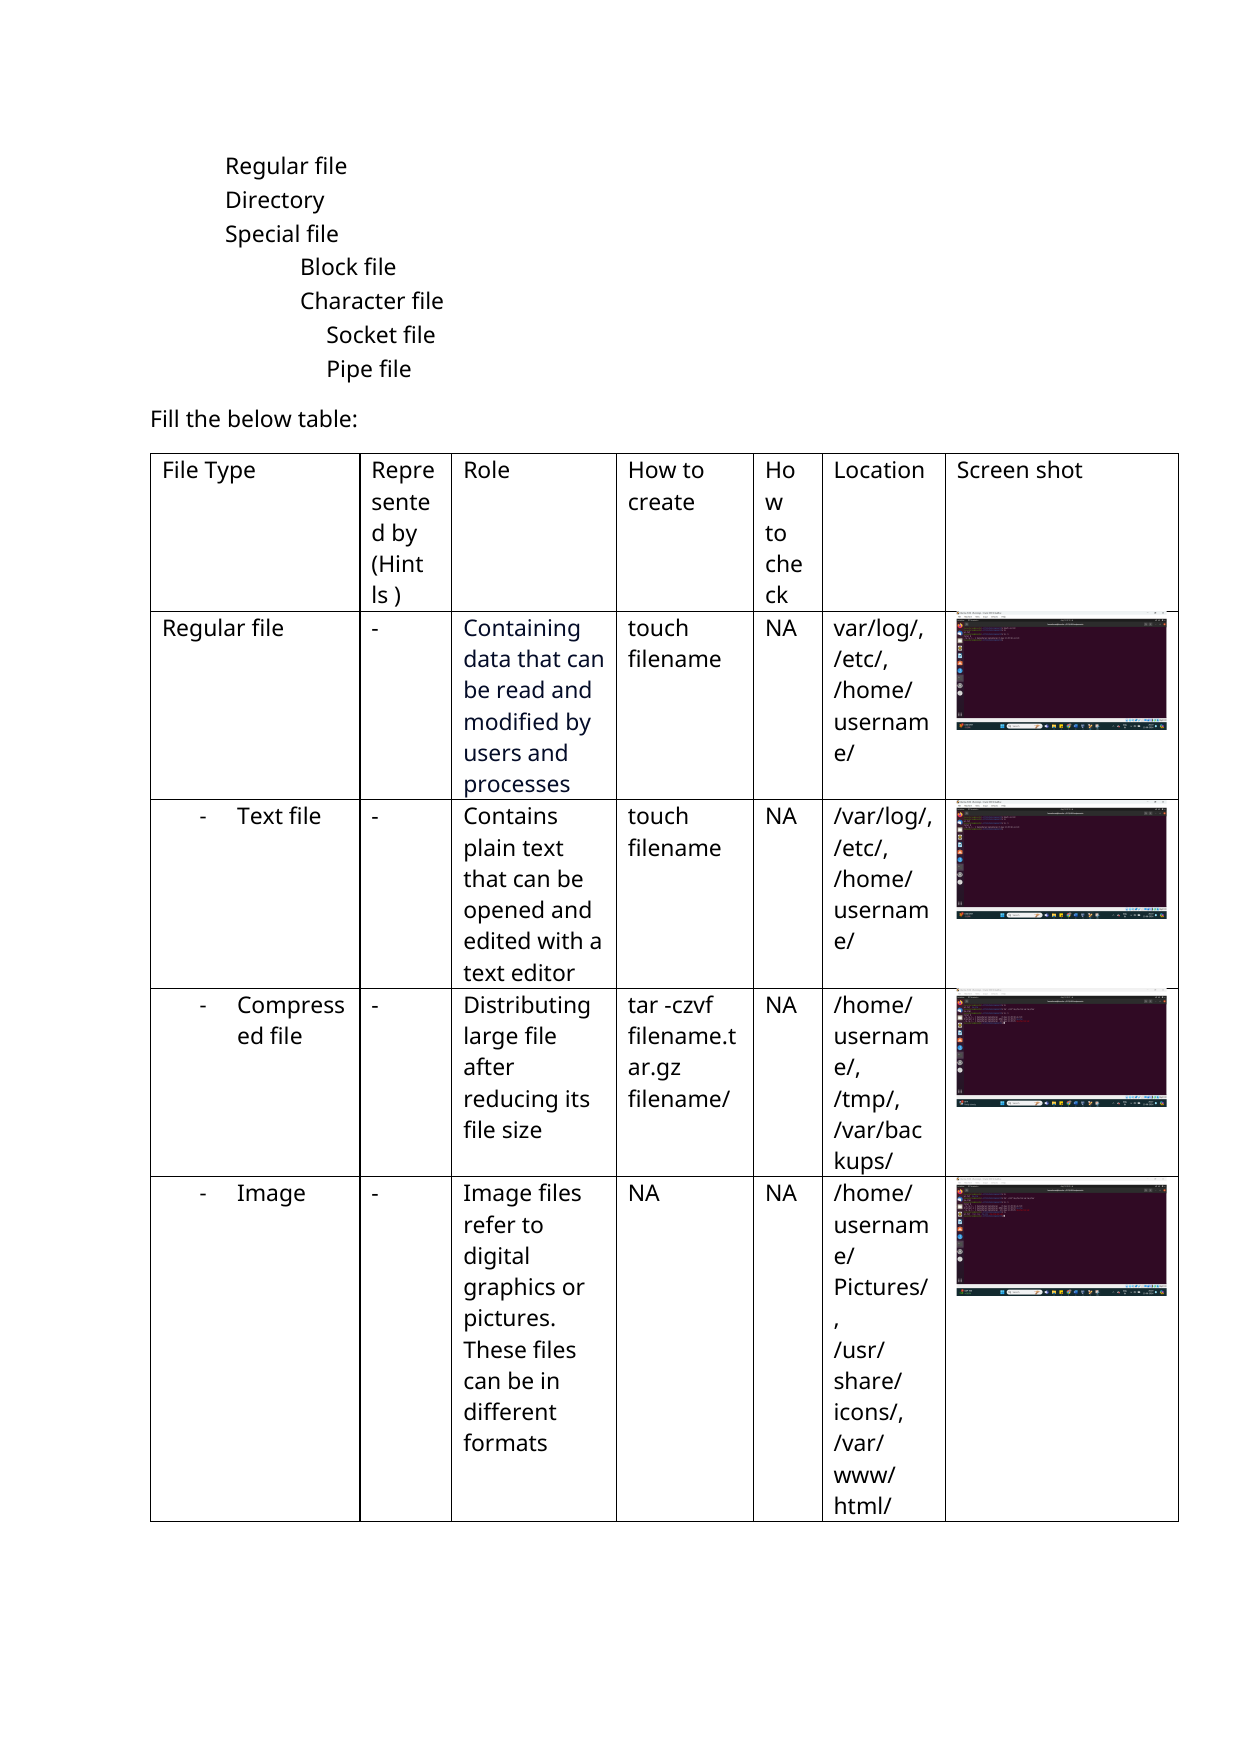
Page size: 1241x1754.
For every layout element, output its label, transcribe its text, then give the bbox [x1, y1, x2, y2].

table_cell /var/log/, /etc/, /home/username/ [823, 800, 945, 988]
table_header Represented by (Hint ls ) [361, 454, 451, 611]
table_header Location [823, 454, 945, 611]
text Fill the below table: [150, 403, 1090, 434]
picture [956, 611, 1167, 730]
table_cell Distributing large file after reducing its file size [452, 989, 616, 1176]
table_cell [946, 1177, 1178, 1521]
table_cell Image files refer to digital graphics or pictures. These files can be in different formats [452, 1177, 616, 1521]
list Regular file [225, 150, 1090, 181]
table_cell NA [754, 612, 822, 799]
list Special file [225, 217, 1090, 249]
table_cell tar -czvf filename.tar.gz filename/ [617, 989, 753, 1176]
table_header Screen shot [946, 454, 1178, 611]
table_cell Compressed file [151, 989, 359, 1176]
table_cell - [361, 612, 451, 799]
list Directory [225, 184, 1090, 215]
table_cell [946, 800, 1178, 988]
picture [956, 800, 1167, 919]
picture [956, 988, 1167, 1107]
table_header File Type [151, 454, 359, 611]
table_cell - [361, 989, 451, 1176]
table_cell Containing data that can be read and modified by users and processes [452, 612, 616, 799]
table_cell /home/username/Pictures/, /usr/share/icons/, /var/www/html/ [823, 1177, 945, 1521]
list Block file [300, 251, 1090, 282]
table_cell - [361, 1177, 451, 1521]
table_cell var/log/, /etc/, /home/username/ [823, 612, 945, 799]
list Socket file [225, 319, 1090, 350]
list Pipe file [225, 352, 1090, 384]
table_cell Text file [151, 800, 359, 988]
table_cell Contains plain text that can be opened and edited with a text editor [452, 800, 616, 988]
table_cell - [361, 800, 451, 988]
table_cell [946, 989, 1178, 1176]
table_cell Image [151, 1177, 359, 1521]
table_cell touch filename [617, 612, 753, 799]
table_cell /home/username/, /tmp/, /var/backups/ [823, 989, 945, 1176]
list Character file [300, 285, 1090, 316]
table_cell [946, 612, 1178, 799]
table_cell NA [754, 800, 822, 988]
table_cell Regular file [151, 612, 359, 799]
table_cell NA [617, 1177, 753, 1521]
table_cell NA [754, 989, 822, 1176]
table_cell NA [754, 1177, 822, 1521]
table_header How to check [754, 454, 822, 611]
picture [956, 1177, 1167, 1296]
table_cell touch filename [617, 800, 753, 988]
table_header Role [452, 454, 616, 611]
table_header How to create [617, 454, 753, 611]
